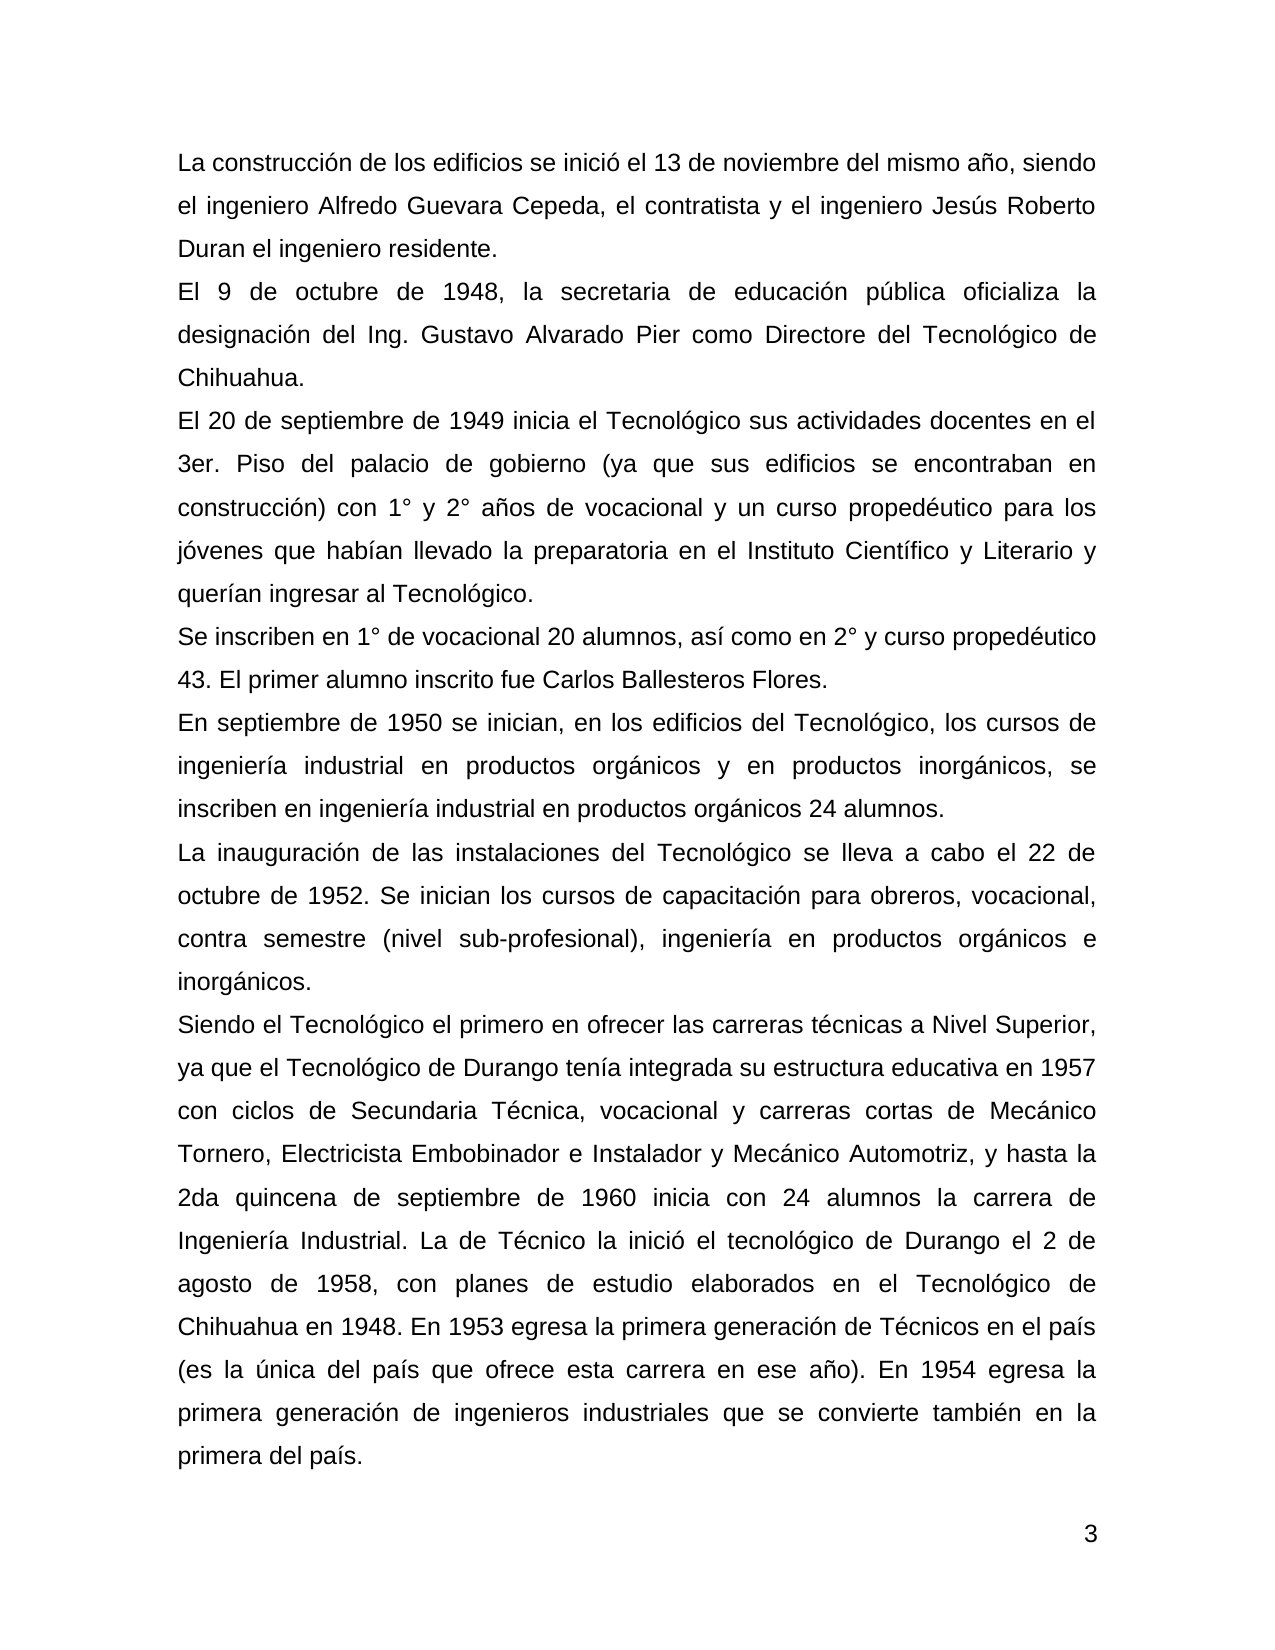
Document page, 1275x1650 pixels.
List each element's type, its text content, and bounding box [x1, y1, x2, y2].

text Se inscriben en 1° de vocacional 20 alumnos, así como en 2° y curso propedéutico 43. El primer alumno inscrito fue Carlos Ballesteros Flores. [177, 622, 1098, 694]
text El 9 de octubre de 1948, la secretaria de educación pública oficializa la designación del Ing. Gustavo Alvarado Pier como Directore del Tecnológico de Chihuahua. [177, 277, 1098, 392]
text El 20 de septiembre de 1949 inicia el Tecnológico sus actividades docentes en el 3er. Piso del palacio de gobierno (ya que sus edificios se encontraban en construcción) con 1° y 2° años de vocacional y un curso propedéutico para los jóvenes que habían llevado la preparatoria en el Instituto Científico y Literario y querían ingresar al Tecnológico. [177, 406, 1098, 608]
text En septiembre de 1950 se inician, en los edificios del Tecnológico, los cursos de ingeniería industrial en productos orgánicos y en productos inorgánicos, se inscriben en ingeniería industrial en productos orgánicos 24 alumnos. [177, 708, 1098, 823]
text La construcción de los edificios se inició el 13 de noviembre del mismo año, siendo el ingeniero Alfredo Guevara Cepeda, el contratista y el ingeniero Jesús Roberto Duran el ingeniero residente. [177, 148, 1098, 263]
text Siendo el Tecnológico el primero en ofrecer las carreras técnicas a Nivel Superior, ya que el Tecnológico de Durango tenía integrada su estructura educativa en 1957 con ciclos de Secundaria Técnica, vocacional y carreras cortas de Mecánico Tornero, Electricista Embobinador e Instalador y Mecánico Automotriz, y hasta la 2da quincena de septiembre de 1960 inicia con 24 alumnos la carrera de Ingeniería Industrial. La de Técnico la inició el tecnológico de Durango el 2 de agosto de 1958, con planes de estudio elaborados en el Tecnológico de Chihuahua en 1948. En 1953 egresa la primera generación de Técnicos en el país (es la única del país que ofrece esta carrera en ese año). En 1954 egresa la primera generación de ingenieros industriales que se convierte también en la primera del país. [177, 1010, 1098, 1470]
text La inauguración de las instalaciones del Tecnológico se lleva a cabo el 22 de octubre de 1952. Se inician los cursos de capacitación para obreros, vocacional, contra semestre (nivel sub-profesional), ingeniería en productos orgánicos e inorgánicos. [177, 838, 1098, 996]
